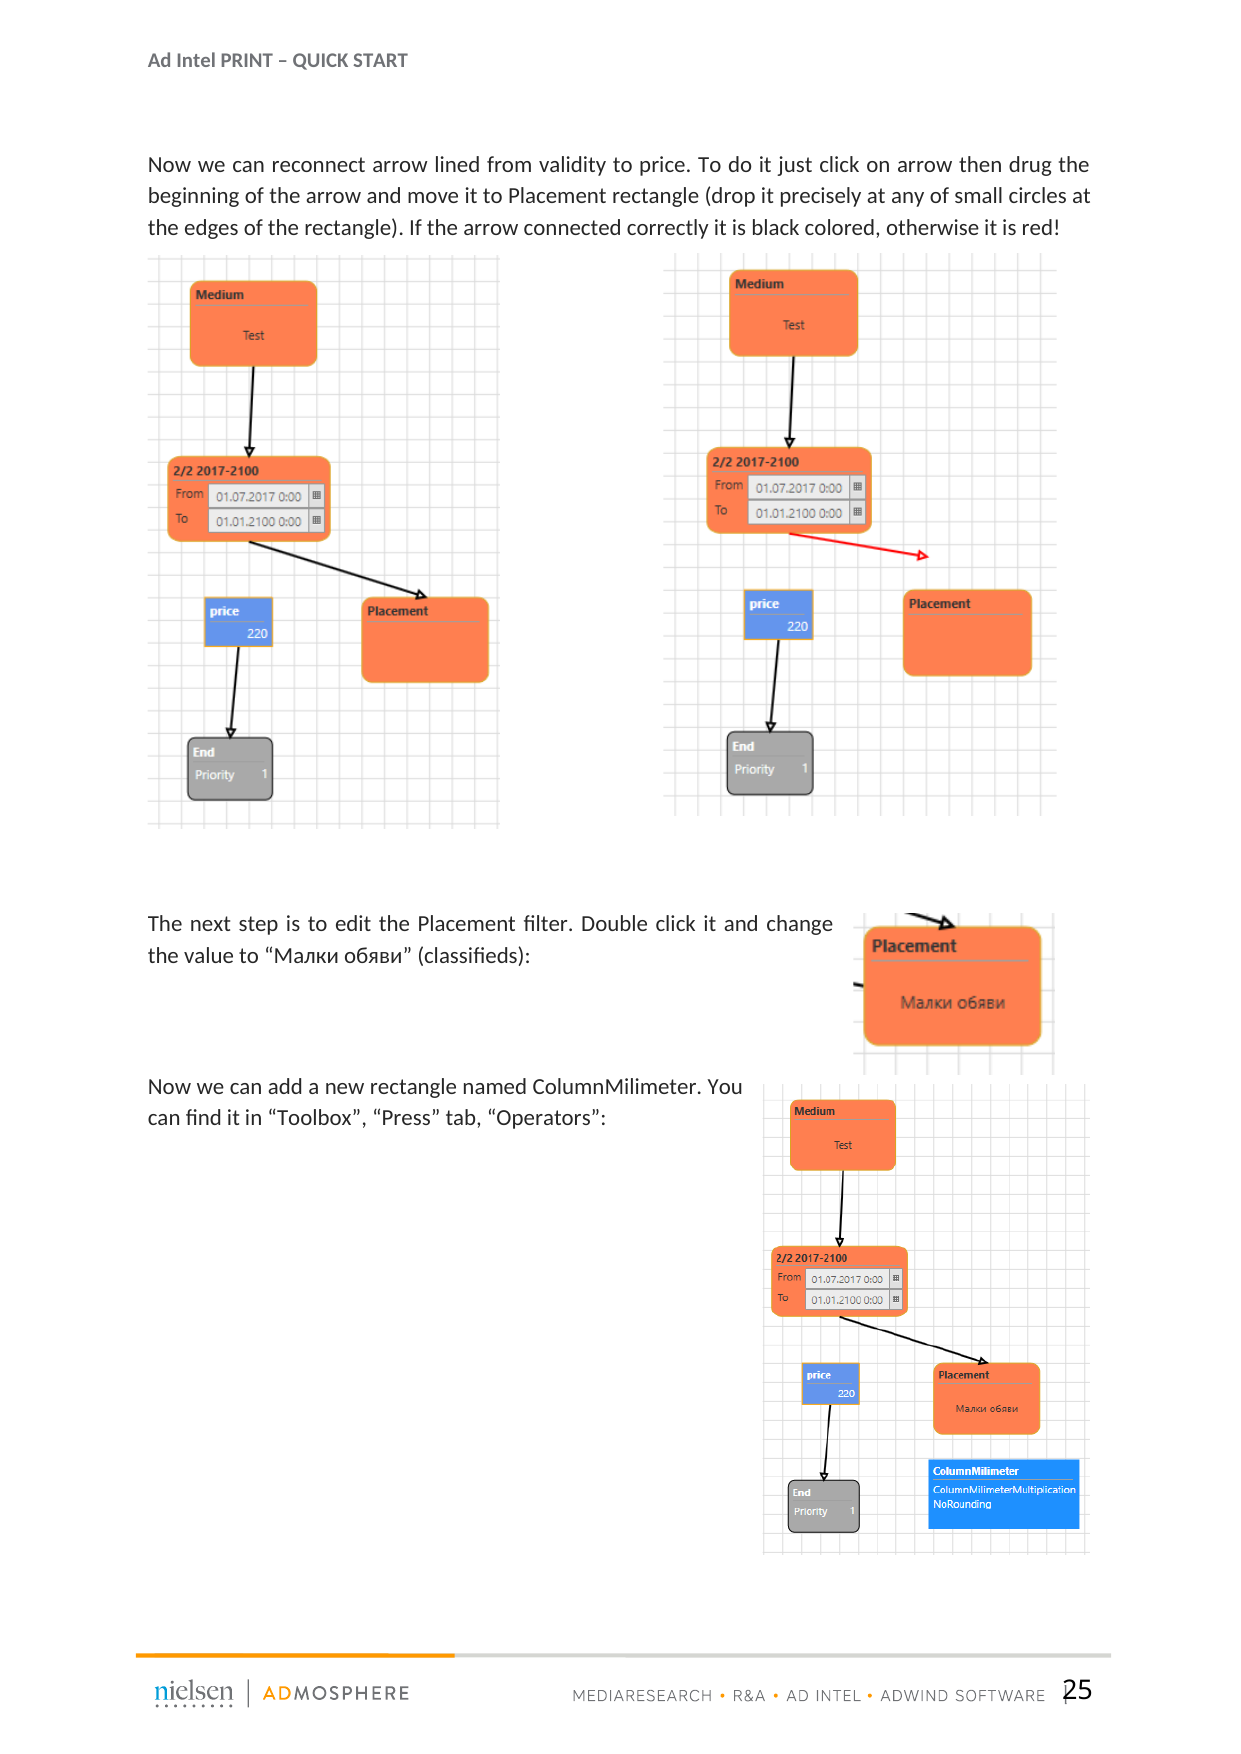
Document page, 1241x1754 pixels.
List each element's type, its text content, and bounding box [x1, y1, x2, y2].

picture [147, 255, 500, 829]
picture [851, 913, 1054, 1072]
picture [761, 1084, 1090, 1553]
text Now we can add a new rectangle named ColumnMilimeter. You can find it in “Toolbox”, “Press” tab, “Operators”: [148, 1069, 1093, 1132]
picture [663, 253, 1057, 816]
text The next step is to edit the Placement filter. Double click it and change the value to “Малки обяви” (classifieds): [148, 907, 1093, 969]
text Now we can reconnect arrow lined from validity to price. To do it just click on arrow then drug the beginning of the arrow and move it to Placement rectangle (drop it precisely at any of small circles at the edges of the rectangle). If the arrow connected correctly it is black colored, otherwise it is red! [148, 148, 1093, 241]
